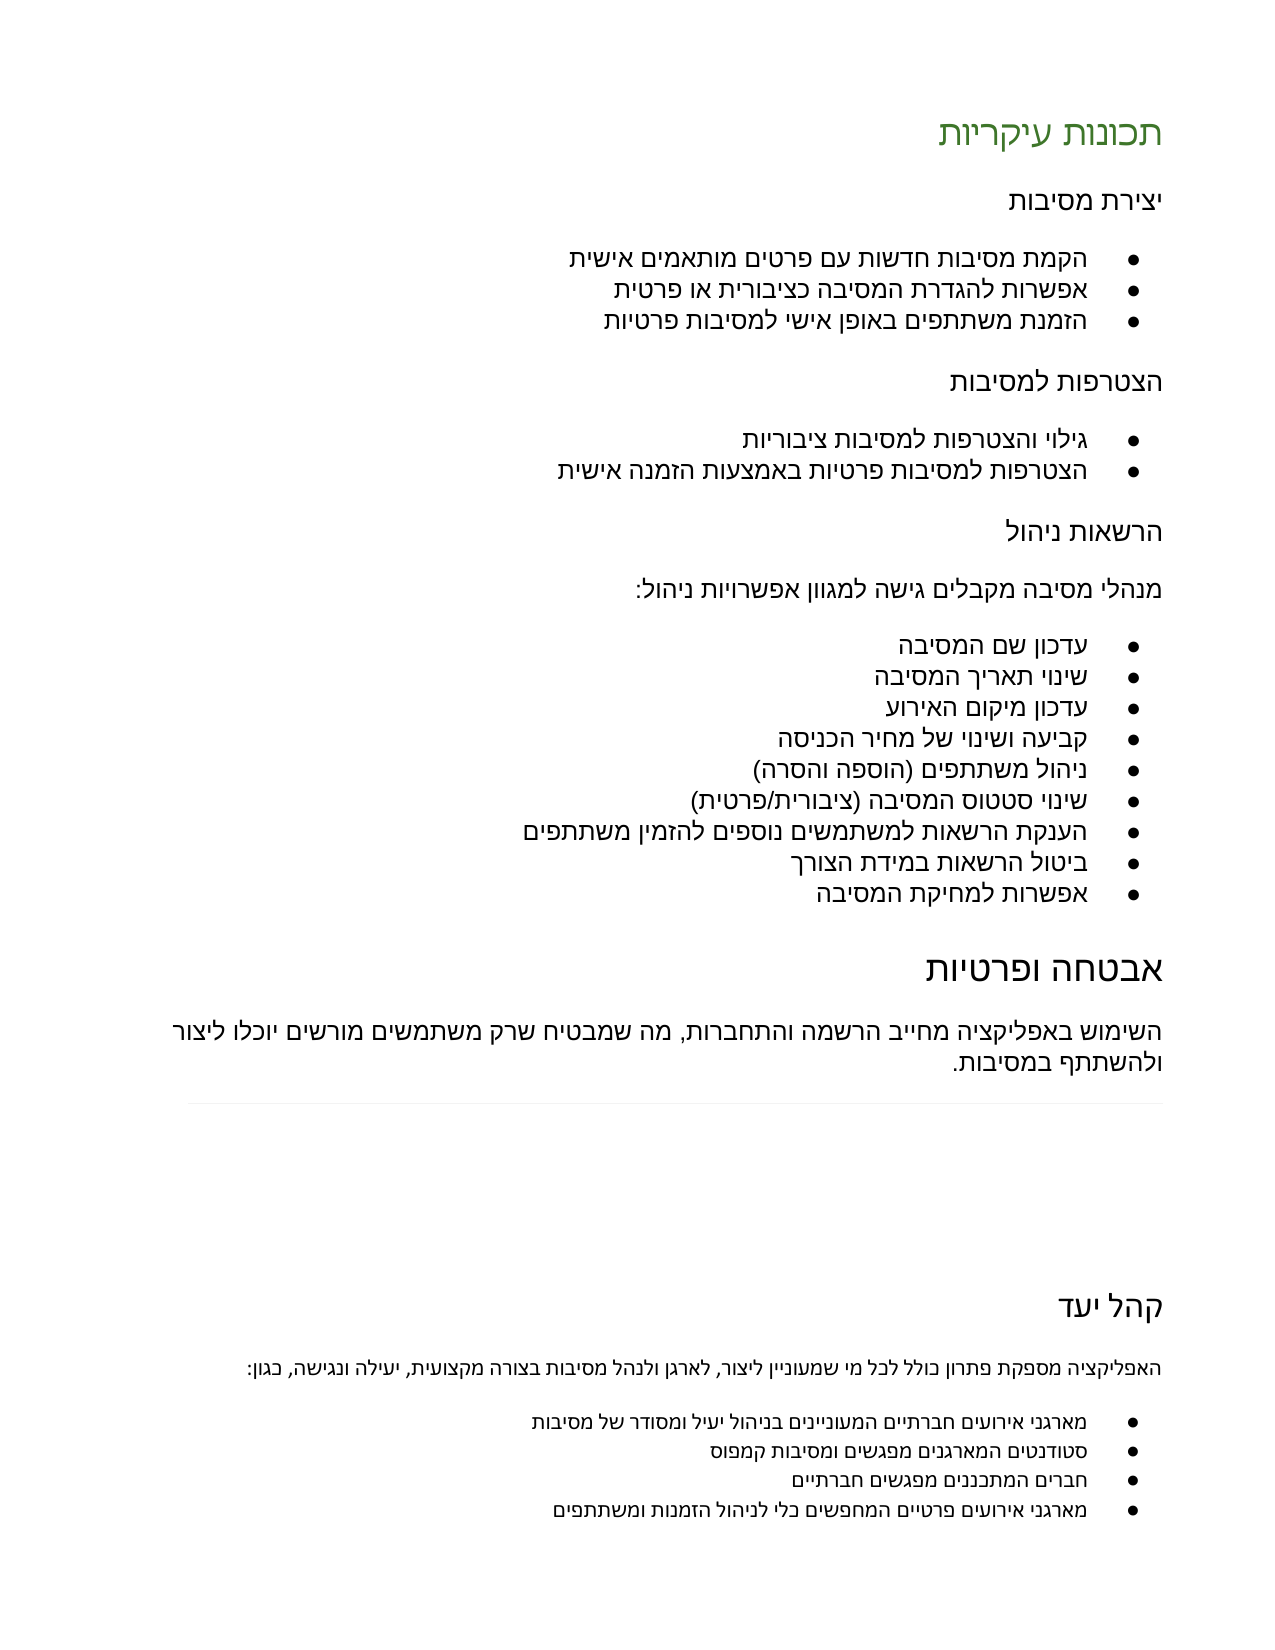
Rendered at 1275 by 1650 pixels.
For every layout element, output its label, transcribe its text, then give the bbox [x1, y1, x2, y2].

list סטודנטים המארגנים מפגשים ומסיבות קמפוס [112, 1437, 1126, 1464]
subtitle הרשאות ניהול [112, 516, 1163, 547]
subtitle קהל יעד [157, 1283, 1163, 1327]
list ניהול משתתפים (הוספה והסרה) [112, 755, 1126, 784]
subtitle הצטרפות למסיבות [112, 366, 1163, 397]
list הזמנת משתתפים באופן אישי למסיבות פרטיות [112, 306, 1126, 334]
list אפשרות להגדרת המסיבה כציבורית או פרטית [112, 275, 1126, 303]
list מארגני אירועים חברתיים המעוניינים בניהול יעיל ומסודר של מסיבות [112, 1407, 1126, 1436]
text האפליקציה מספקת פתרון כולל לכל מי שמעוניין ליצור, לארגן ולנהל מסיבות בצורה מקצועית, יעילה ונגישה, כגון: [112, 1353, 1163, 1381]
list שינוי תאריך המסיבה [112, 662, 1126, 691]
list עדכון מיקום האירוע [112, 693, 1126, 722]
list עדכון שם המסיבה [112, 631, 1126, 659]
list חברים המתכננים מפגשים חברתיים [112, 1466, 1126, 1494]
subtitle תכונות עיקריות [112, 112, 1163, 153]
subtitle אבטחה ופרטיות [112, 948, 1163, 988]
list שינוי סטטוס המסיבה (ציבורית/פרטית) [112, 786, 1126, 815]
list אפשרות למחיקת המסיבה [112, 879, 1126, 908]
text מנהלי מסיבה מקבלים גישה למגוון אפשרויות ניהול: [112, 575, 1163, 603]
list הענקת הרשאות למשתמשים נוספים להזמין משתתפים [112, 817, 1126, 846]
list מארגני אירועים פרטיים המחפשים כלי לניהול הזמנות ומשתתפים [112, 1495, 1126, 1523]
subtitle יצירת מסיבות [112, 185, 1163, 216]
list גילוי והצטרפות למסיבות ציבוריות [112, 425, 1126, 453]
text השימוש באפליקציה מחייב הרשמה והתחברות, מה שמבטיח שרק משתמשים מורשים יוכלו ליצור ולהשתתף במסיבות. [112, 1017, 1163, 1076]
list הקמת מסיבות חדשות עם פרטים מותאמים אישית [112, 244, 1126, 272]
list קביעה ושינוי של מחיר הכניסה [112, 724, 1126, 753]
list ביטול הרשאות במידת הצורך [112, 848, 1126, 877]
list הצטרפות למסיבות פרטיות באמצעות הזמנה אישית [112, 456, 1126, 484]
